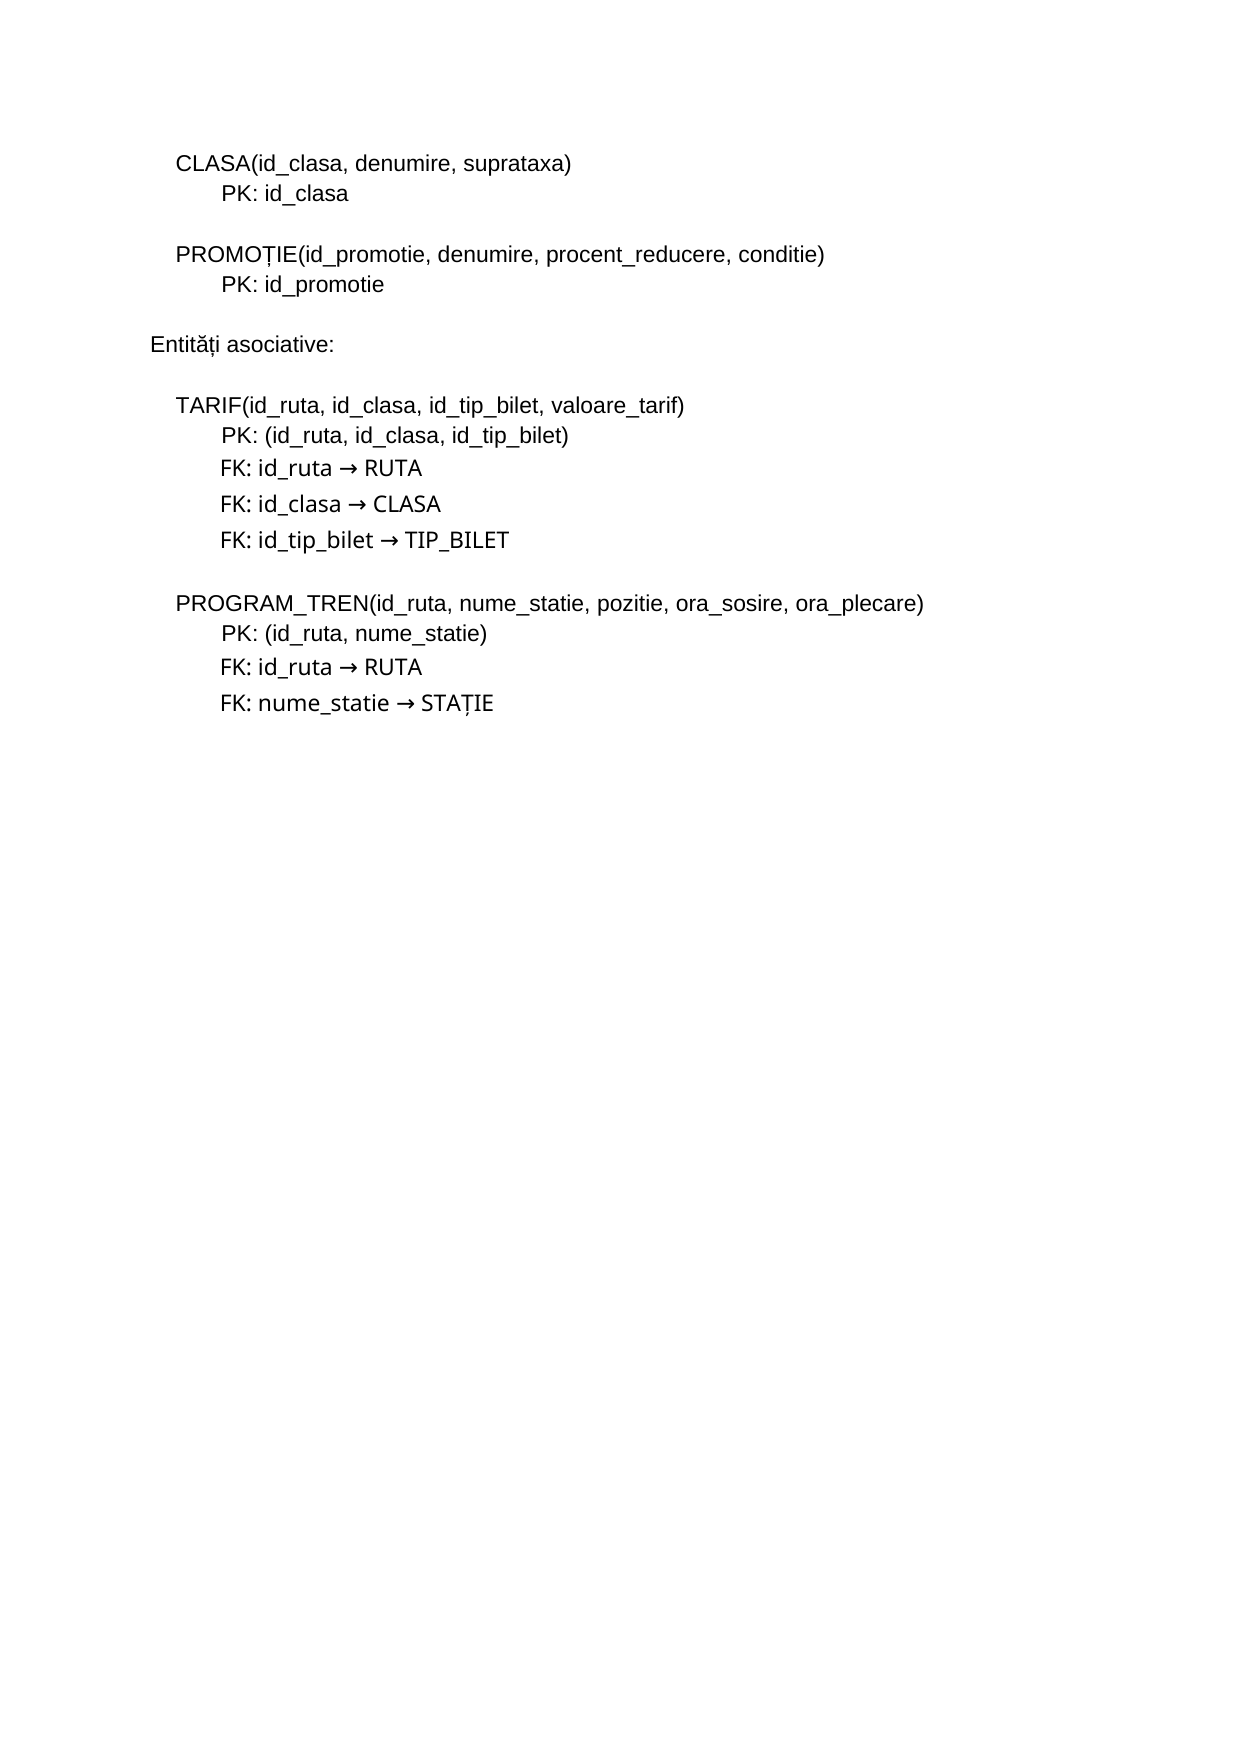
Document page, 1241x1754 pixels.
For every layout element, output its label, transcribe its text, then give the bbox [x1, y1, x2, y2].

text FK: id_ruta → RUTA [150, 452, 1090, 483]
text FK: id_clasa → CLASA [150, 488, 1090, 519]
text PK: (id_ruta, nume_statie) [150, 620, 1090, 647]
text CLASA(id_clasa, denumire, suprataxa) [150, 150, 1090, 176]
text Entități asociative: [150, 331, 1090, 358]
text FK: id_ruta → RUTA [150, 651, 1090, 682]
text PROMOȚIE(id_promotie, denumire, procent_reducere, conditie) [150, 241, 1090, 267]
text FK: nume_statie → STAȚIE [150, 686, 1090, 718]
text TARIF(id_ruta, id_clasa, id_tip_bilet, valoare_tarif) [150, 392, 1090, 418]
text PK: id_clasa [150, 180, 1090, 207]
text PK: (id_ruta, id_clasa, id_tip_bilet) [150, 422, 1090, 448]
text FK: id_tip_bilet → TIP_BILET [150, 524, 1090, 555]
text PK: id_promotie [150, 271, 1090, 297]
text PROGRAM_TREN(id_ruta, nume_statie, pozitie, ora_sosire, ora_plecare) [150, 590, 1090, 616]
